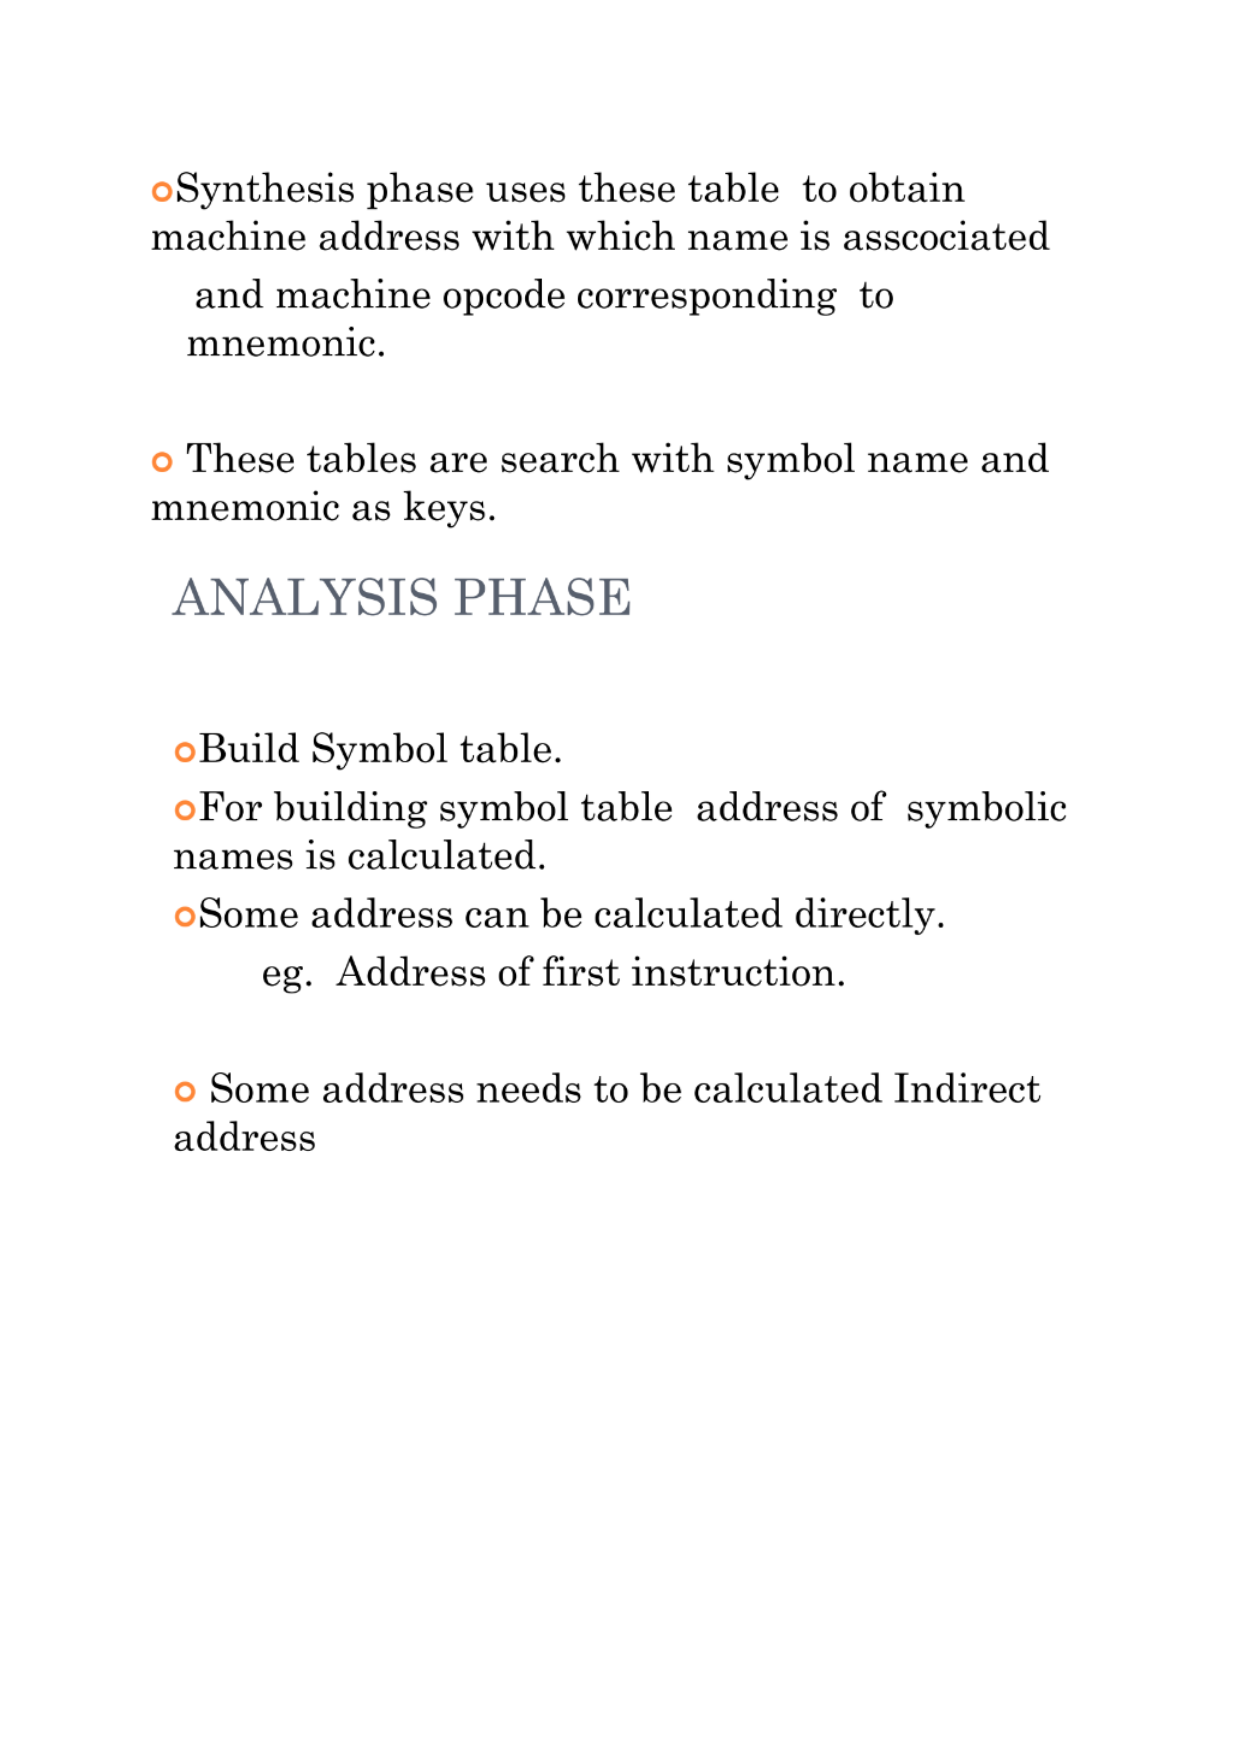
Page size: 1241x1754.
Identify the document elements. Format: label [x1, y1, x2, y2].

picture [150, 563, 1091, 1221]
picture [150, 150, 1091, 561]
